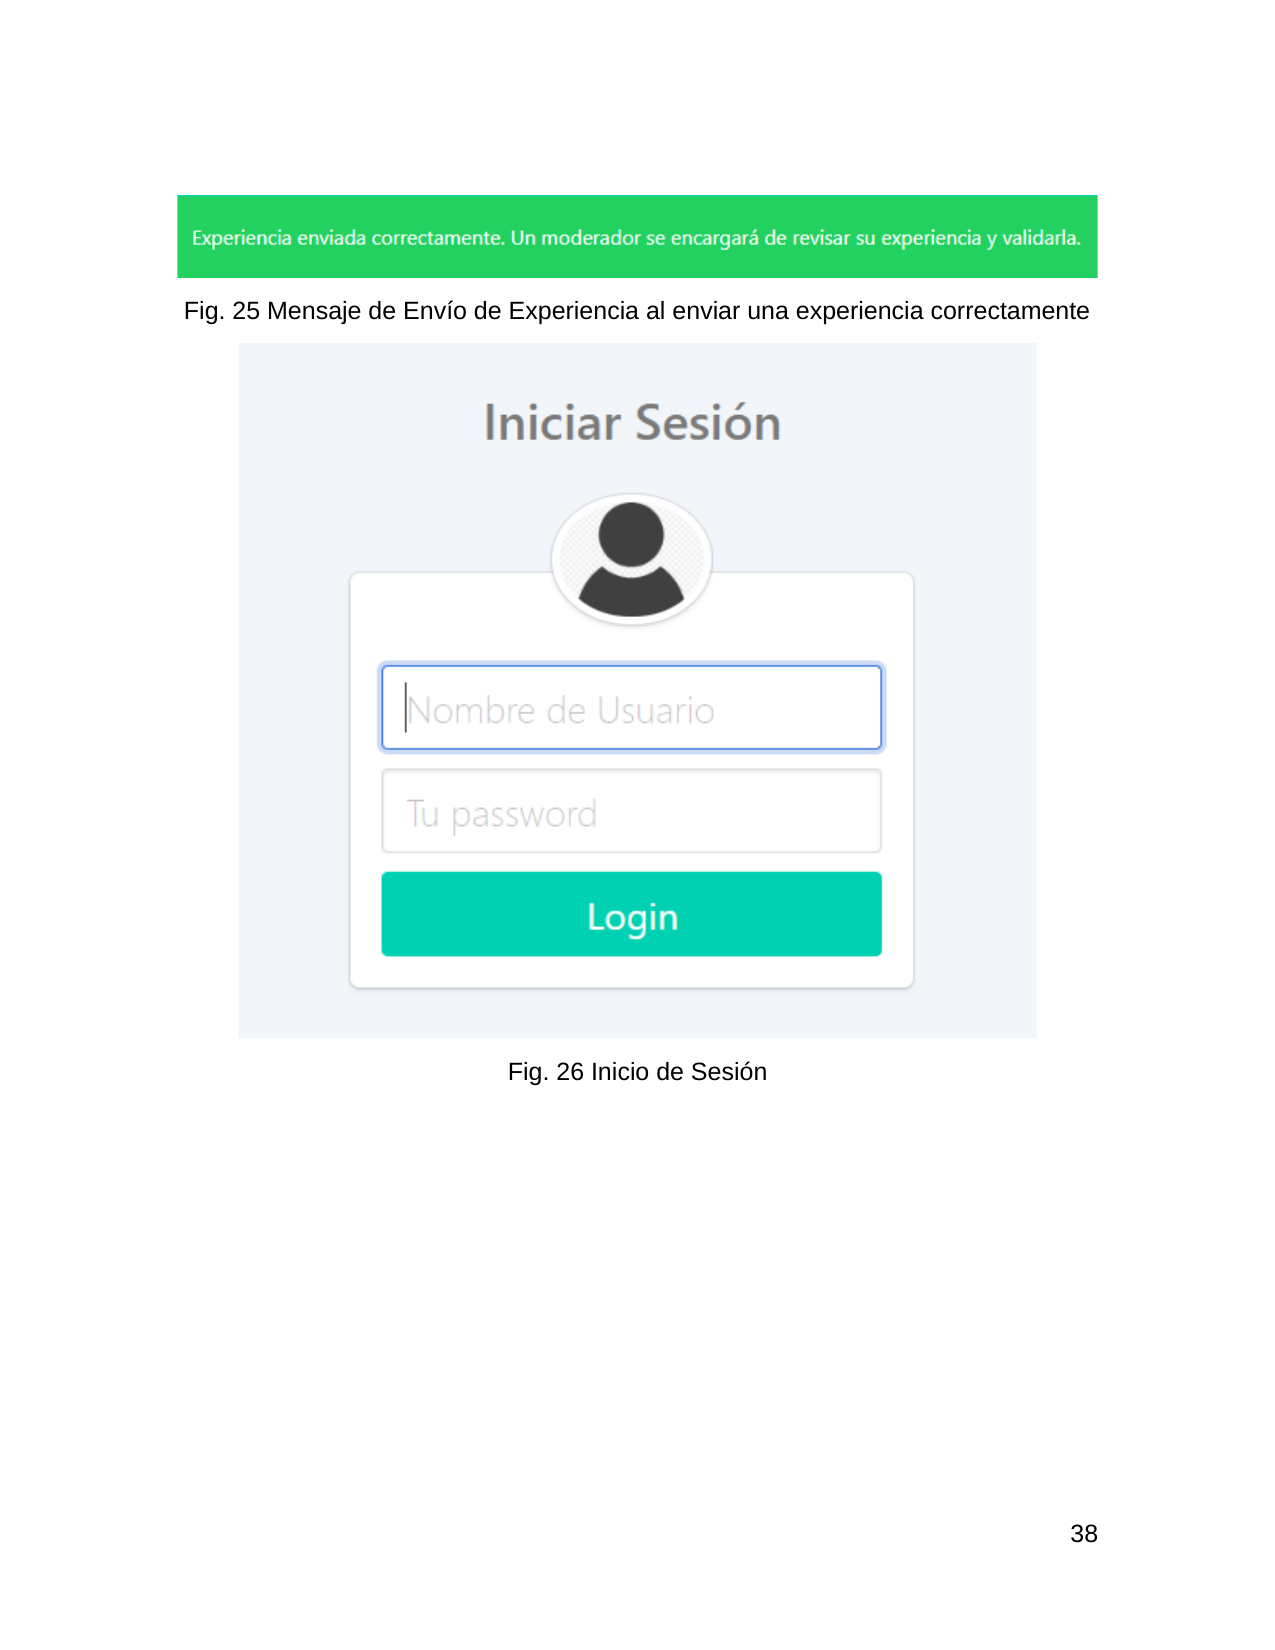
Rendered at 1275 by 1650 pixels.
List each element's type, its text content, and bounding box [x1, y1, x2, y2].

picture [238, 343, 1037, 1038]
text Fig. 26 Inicio de Sesión [177, 1057, 1098, 1085]
text Fig. 25 Mensaje de Envío de Experiencia al enviar una experiencia correctamente [177, 296, 1098, 325]
picture [177, 195, 1098, 278]
